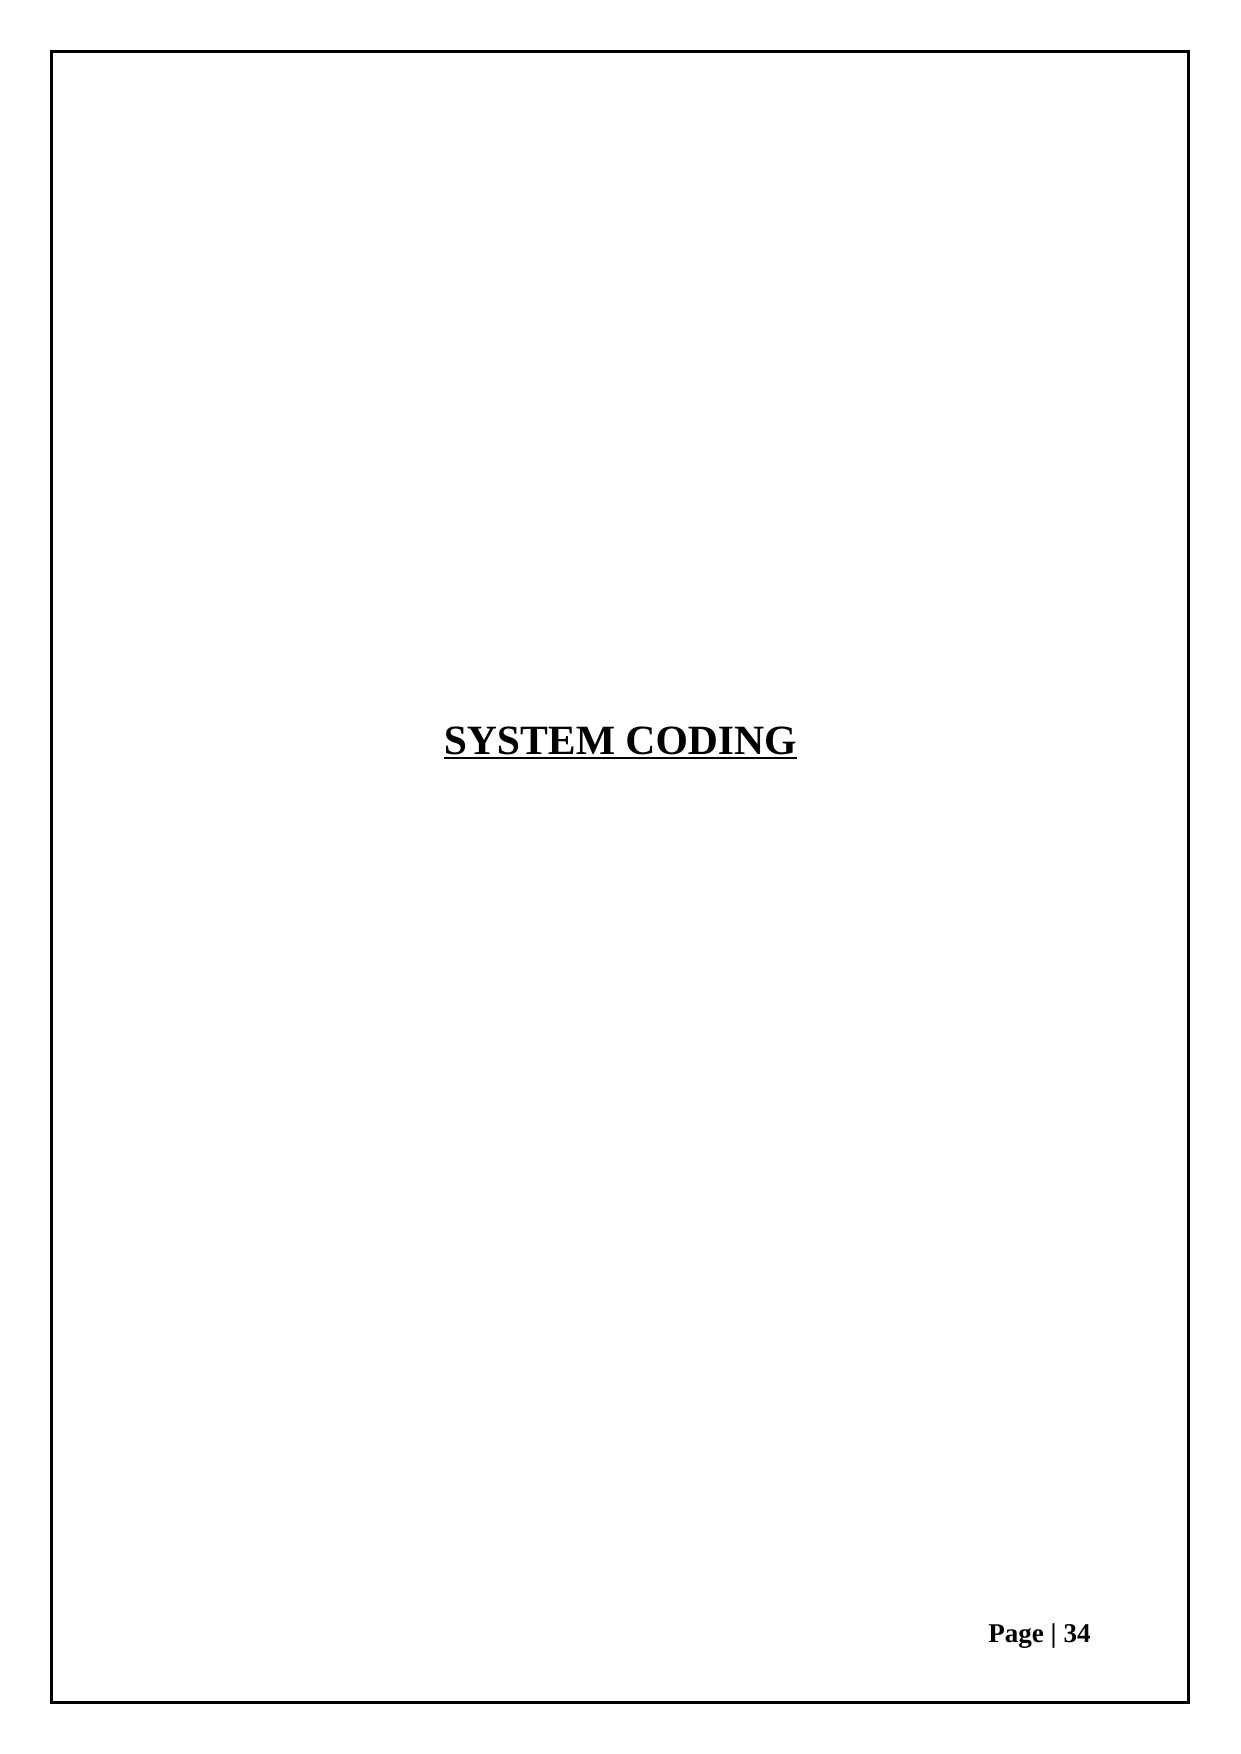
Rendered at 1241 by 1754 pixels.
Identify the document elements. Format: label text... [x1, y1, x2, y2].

text SYSTEM CODING [150, 715, 1090, 763]
